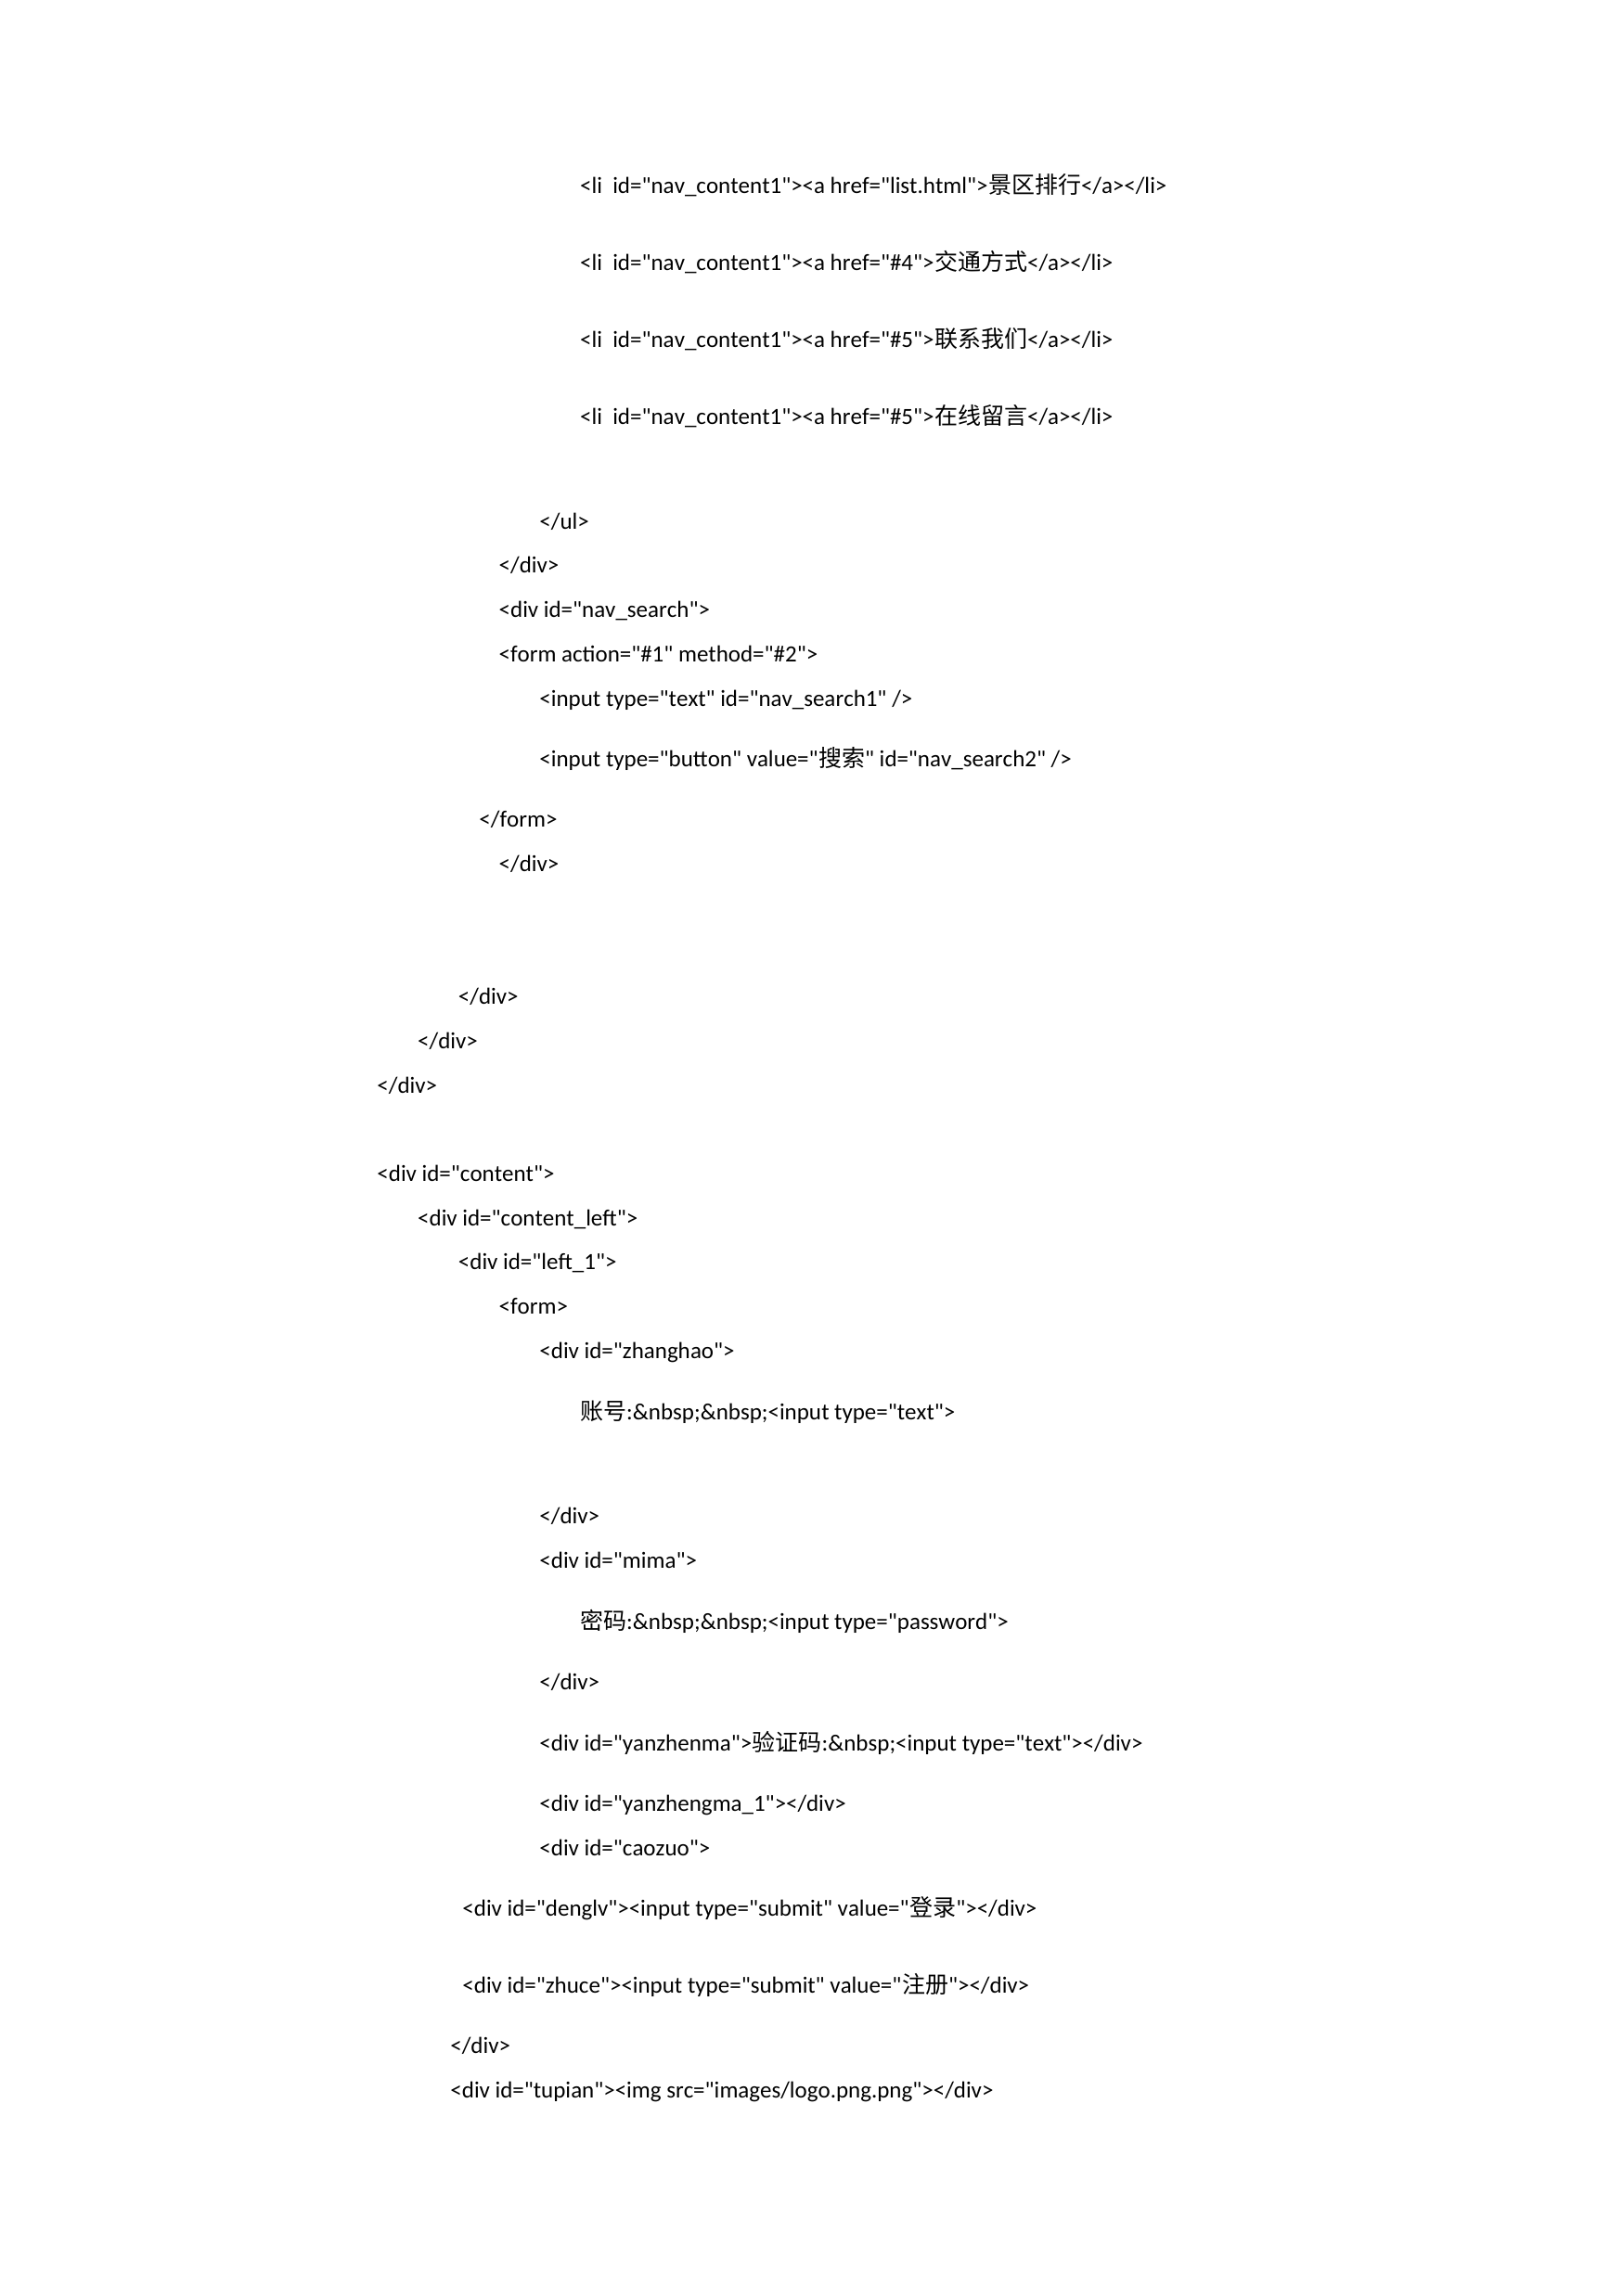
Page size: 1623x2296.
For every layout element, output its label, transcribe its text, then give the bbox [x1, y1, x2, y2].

text </ul> [319, 506, 1449, 535]
text <form action="#1" method="#2"> [319, 638, 1449, 669]
text </div> [319, 1501, 1449, 1531]
text 密码:&nbsp;&nbsp;<input type="password"> [319, 1589, 1449, 1649]
text <li id="nav_content1"><a href="#5">联系我们</a></li> [319, 307, 1449, 367]
text <div id="content"> [319, 1158, 1449, 1188]
text <div id="denglv"><input type="submit" value="登录"></div> [319, 1876, 1449, 1936]
text <div id="yanzhengma_1"></div> [319, 1788, 1449, 1817]
text </div> [319, 2031, 1449, 2060]
text <li id="nav_content1"><a href="#5">在线留言</a></li> [319, 384, 1449, 444]
text <form> [319, 1290, 1449, 1321]
text <div id="yanzhenma">验证码:&nbsp;<input type="text"></div> [319, 1711, 1449, 1771]
text <li id="nav_content1"><a href="#4">交通方式</a></li> [319, 230, 1449, 290]
text <div id="zhuce"><input type="submit" value="注册"></div> [319, 1954, 1449, 2014]
text <div id="content_left"> [319, 1202, 1449, 1232]
text <div id="caozuo"> [319, 1832, 1449, 1862]
text <div id="zhanghao"> [319, 1335, 1449, 1366]
text <div id="tupian"><img src="images/logo.png.png"></div> [319, 2074, 1449, 2105]
text </div> [319, 1025, 1449, 1056]
text <div id="left_1"> [319, 1247, 1449, 1276]
text </div> [319, 981, 1449, 1011]
text <div id="nav_search"> [319, 594, 1449, 624]
text <input type="button" value="搜索" id="nav_search2" /> [319, 726, 1449, 787]
text </div> [319, 1666, 1449, 1697]
text <input type="text" id="nav_search1" /> [319, 683, 1449, 712]
text </form> [319, 804, 1449, 834]
text </div> [319, 550, 1449, 580]
text </div> [319, 848, 1449, 879]
text <li id="nav_content1"><a href="list.html">景区排行</a></li> [319, 153, 1449, 213]
text 账号:&nbsp;&nbsp;<input type="text"> [319, 1379, 1449, 1440]
text <div id="mima"> [319, 1545, 1449, 1575]
text </div> [319, 1070, 1449, 1099]
